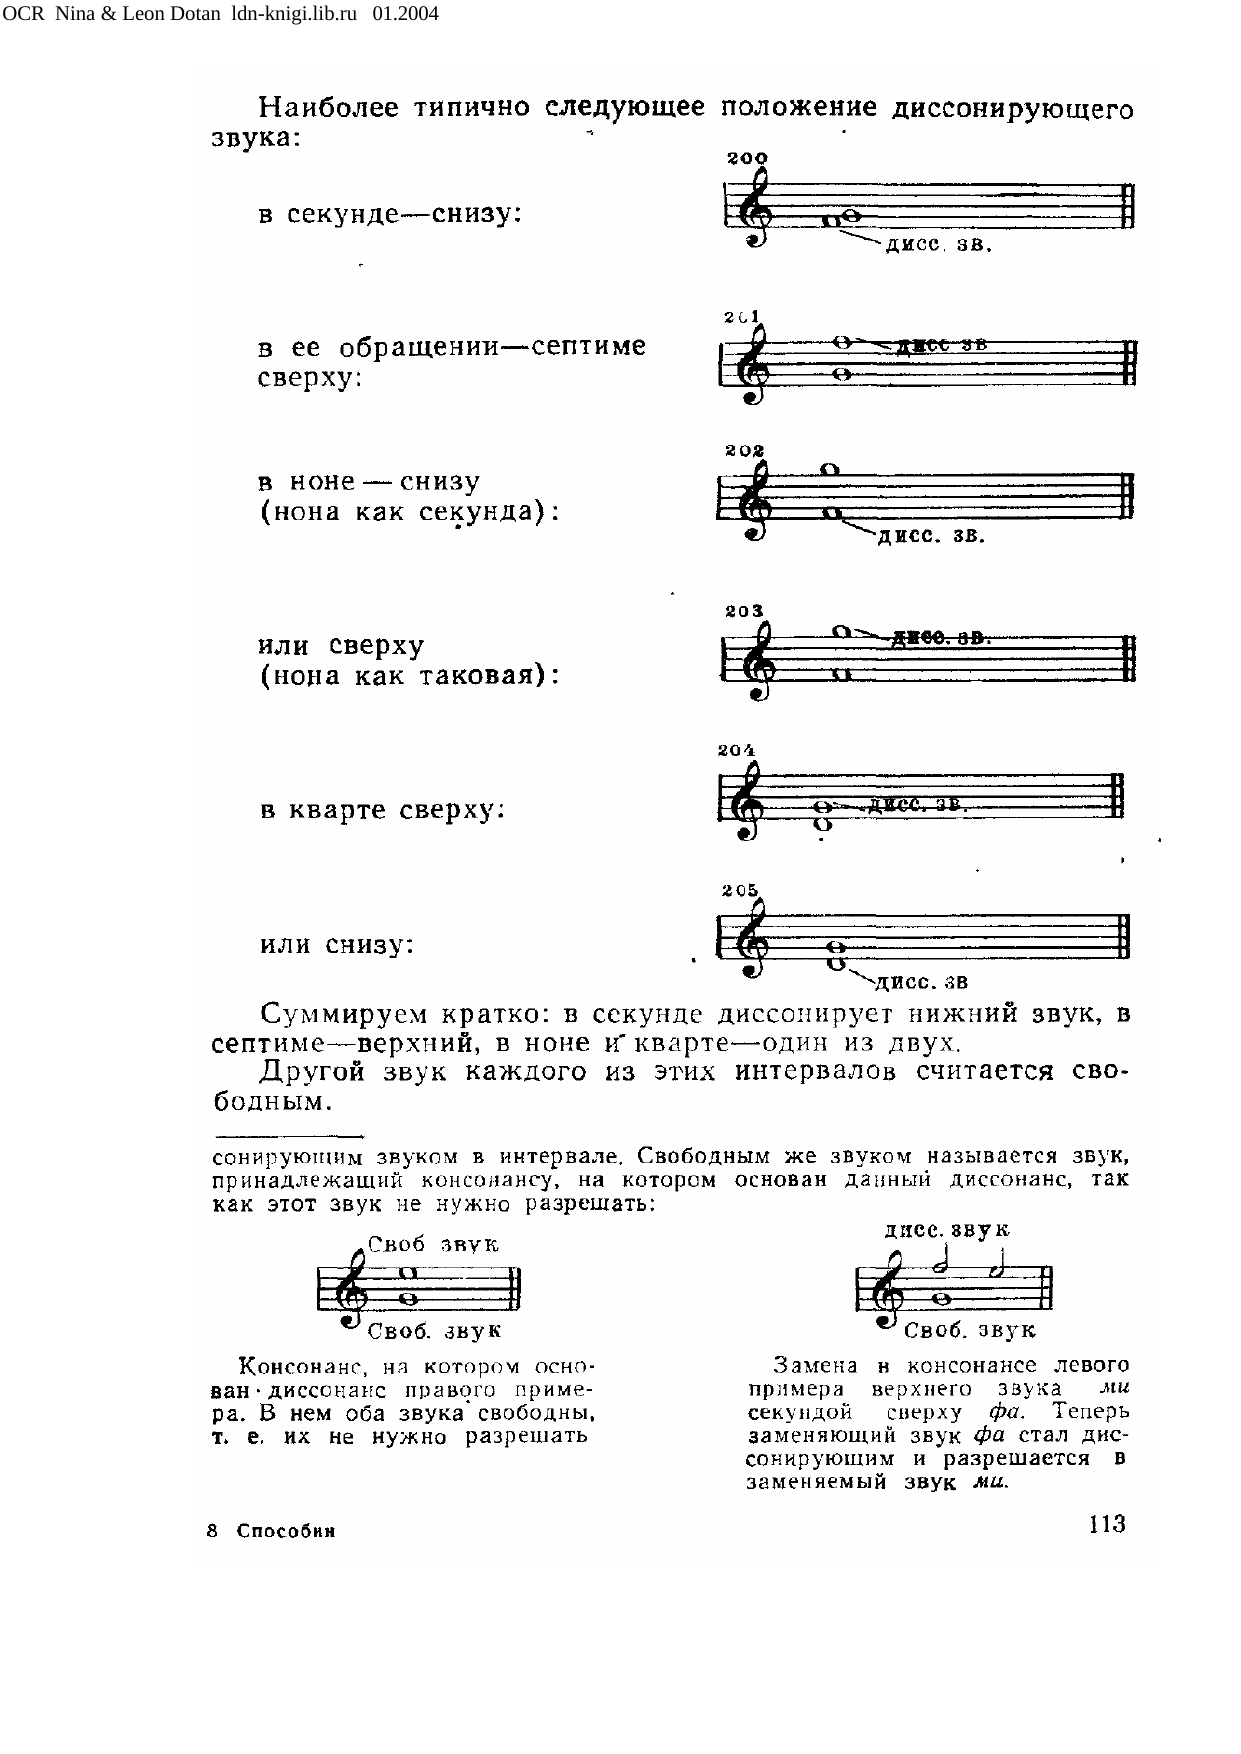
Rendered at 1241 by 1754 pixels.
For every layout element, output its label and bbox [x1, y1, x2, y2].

picture [193, 70, 1161, 1566]
